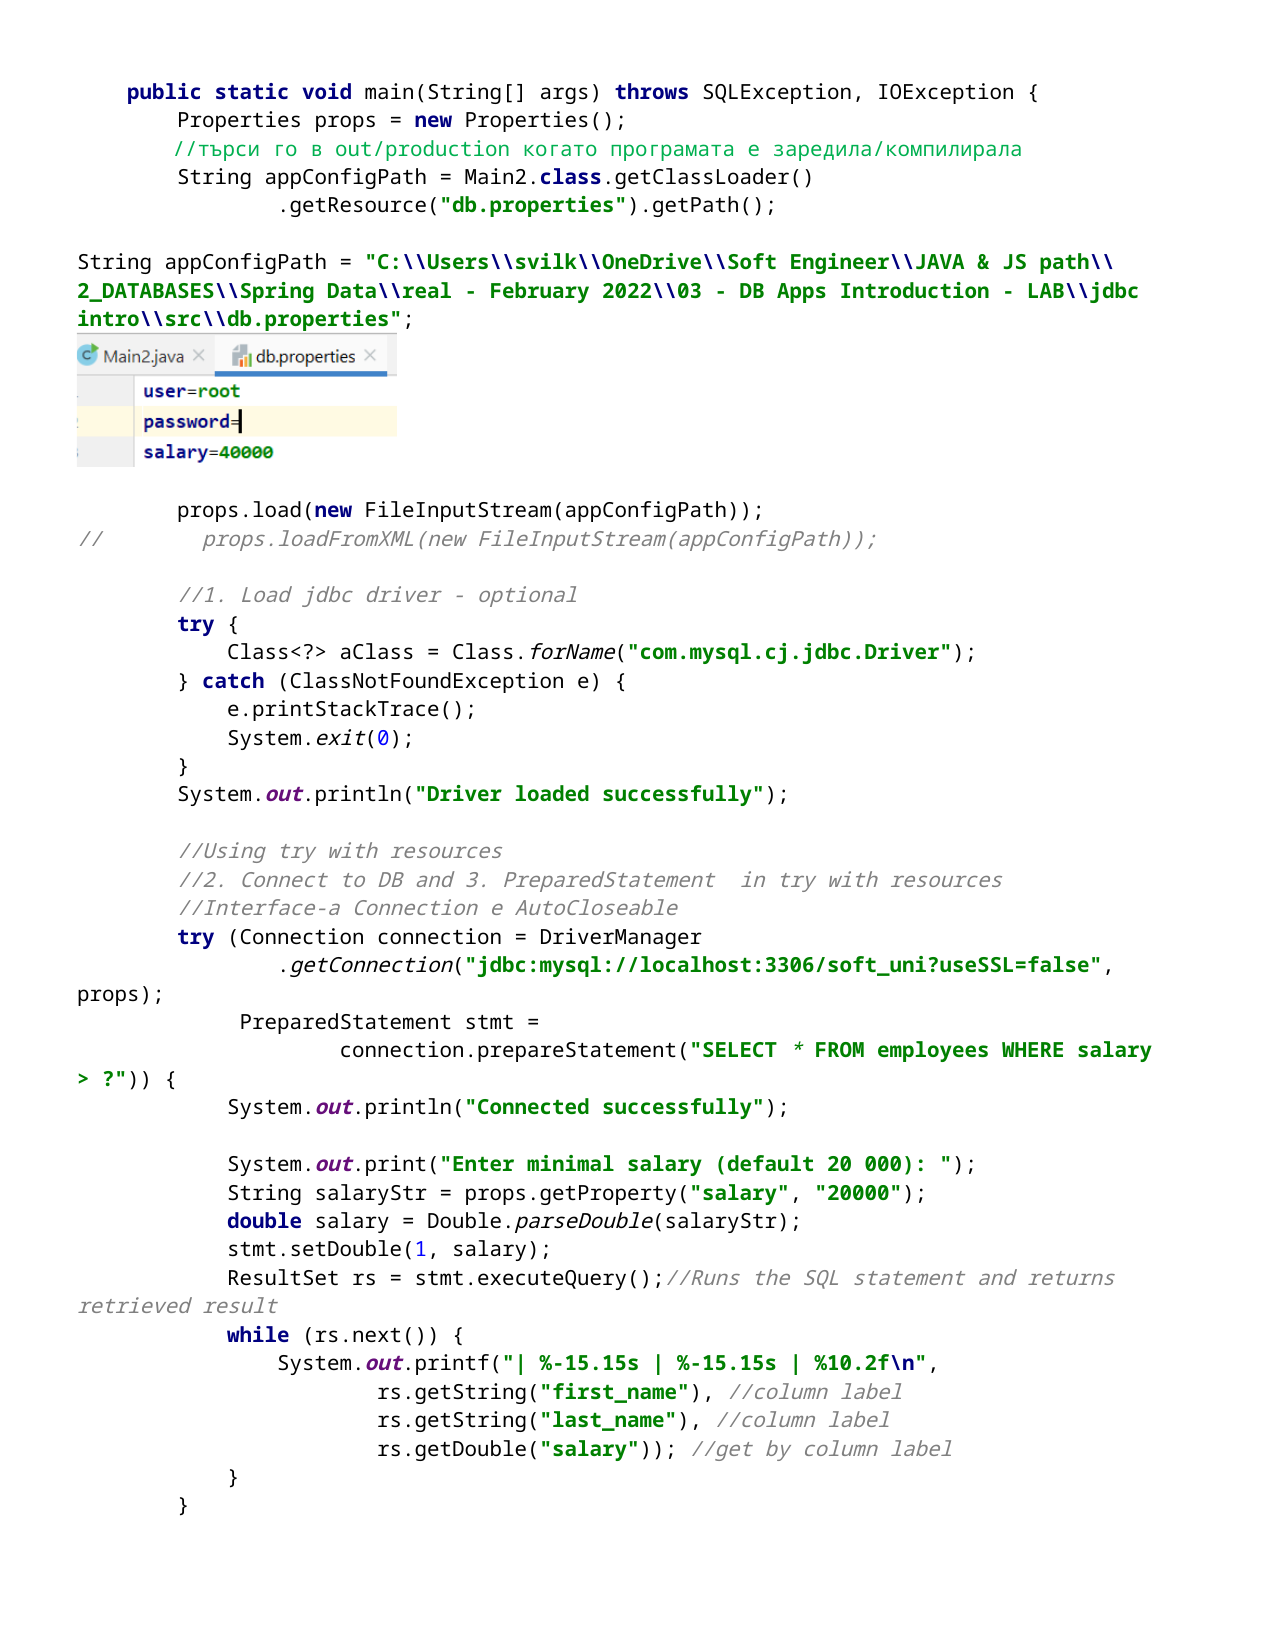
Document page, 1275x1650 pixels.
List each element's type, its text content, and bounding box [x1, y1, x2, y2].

text String appConfigPath = "C:\\Users\\svilk\\OneDrive\\Soft Engineer\\JAVA & JS path\\2_DATABASES\\Spring Data\\real - February 2022\\03 - DB Apps Introduction - LAB\\jdbc intro\\src\\db.properties"; [77, 247, 1198, 333]
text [77, 333, 1198, 1519]
text //търси го в out/production когато програмата е заредила/компилирала String appConfigPath = Main2.class.getClassLoader() .getResource("db.properties").getPath(); [77, 134, 1198, 219]
picture [76, 332, 397, 467]
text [77, 77, 1198, 134]
